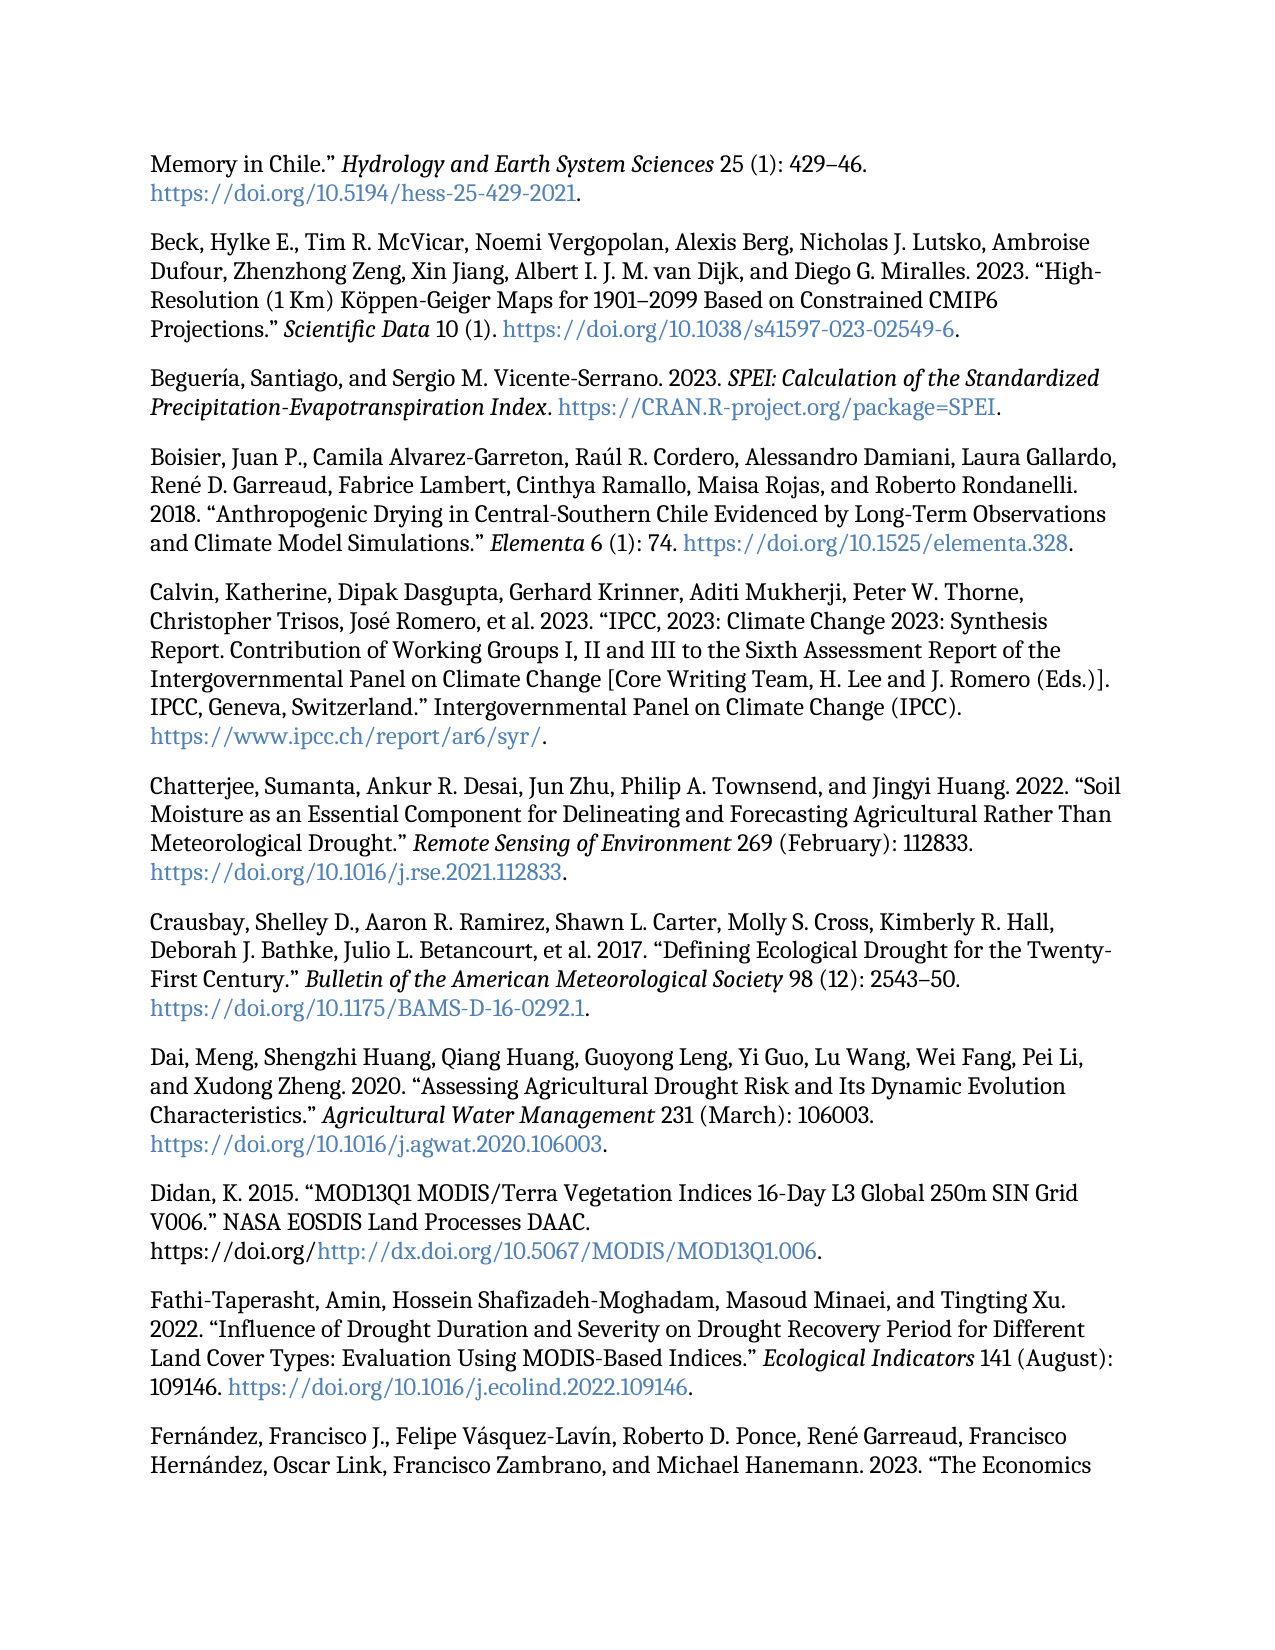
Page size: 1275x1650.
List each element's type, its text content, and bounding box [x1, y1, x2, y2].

text Didan, K. 2015. “MOD13Q1 MODIS/Terra Vegetation Indices 16-Day L3 Global 250m SIN Grid V006.” NASA EOSDIS Land Processes DAAC. https://doi.org/http://dx.doi.org/10.5067/MODIS/MOD13Q1.006. [150, 1179, 1125, 1265]
text Beguería, Santiago, and Sergio M. Vicente-Serrano. 2023. SPEI: Calculation of the Standardized Precipitation-Evapotranspiration Index. https://CRAN.R-project.org/package=SPEI. [150, 364, 1125, 422]
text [150, 150, 1125, 207]
text Crausbay, Shelley D., Aaron R. Ramirez, Shawn L. Carter, Molly S. Cross, Kimberly R. Hall, Deborah J. Bathke, Julio L. Betancourt, et al. 2017. “Defining Ecological Drought for the Twenty-First Century.” Bulletin of the American Meteorological Society 98 (12): 2543–50. https://doi.org/10.1175/BAMS-D-16-0292.1. [150, 907, 1125, 1022]
text Chatterjee, Sumanta, Ankur R. Desai, Jun Zhu, Philip A. Townsend, and Jingyi Huang. 2022. “Soil Moisture as an Essential Component for Delineating and Forecasting Agricultural Rather Than Meteorological Drought.” Remote Sensing of Environment 269 (February): 112833. https://doi.org/10.1016/j.rse.2021.112833. [150, 772, 1125, 887]
text Dai, Meng, Shengzhi Huang, Qiang Huang, Guoyong Leng, Yi Guo, Lu Wang, Wei Fang, Pei Li, and Xudong Zheng. 2020. “Assessing Agricultural Drought Risk and Its Dynamic Evolution Characteristics.” Agricultural Water Management 231 (March): 106003. https://doi.org/10.1016/j.agwat.2020.106003. [150, 1043, 1125, 1158]
text Fathi-Taperasht, Amin, Hossein Shafizadeh-Moghadam, Masoud Minaei, and Tingting Xu. 2022. “Influence of Drought Duration and Severity on Drought Recovery Period for Different Land Cover Types: Evaluation Using MODIS-Based Indices.” Ecological Indicators 141 (August): 109146. https://doi.org/10.1016/j.ecolind.2022.109146. [150, 1286, 1125, 1401]
text Boisier, Juan P., Camila Alvarez-Garreton, Raúl R. Cordero, Alessandro Damiani, Laura Gallardo, René D. Garreaud, Fabrice Lambert, Cinthya Ramallo, Maisa Rojas, and Roberto Rondanelli. 2018. “Anthropogenic Drying in Central-Southern Chile Evidenced by Long-Term Observations and Climate Model Simulations.” Elementa 6 (1): 74. https://doi.org/10.1525/elementa.328. [150, 442, 1125, 557]
text Beck, Hylke E., Tim R. McVicar, Noemi Vergopolan, Alexis Berg, Nicholas J. Lutsko, Ambroise Dufour, Zhenzhong Zeng, Xin Jiang, Albert I. J. M. van Dijk, and Diego G. Miralles. 2023. “High-Resolution (1 Km) Köppen-Geiger Maps for 1901–2099 Based on Constrained CMIP6 Projections.” Scientific Data 10 (1). https://doi.org/10.1038/s41597-023-02549-6. [150, 228, 1125, 343]
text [150, 1422, 1125, 1479]
text Calvin, Katherine, Dipak Dasgupta, Gerhard Krinner, Aditi Mukherji, Peter W. Thorne, Christopher Trisos, José Romero, et al. 2023. “IPCC, 2023: Climate Change 2023: Synthesis Report. Contribution of Working Groups I, II and III to the Sixth Assessment Report of the Intergovernmental Panel on Climate Change [Core Writing Team, H. Lee and J. Romero (Eds.)]. IPCC, Geneva, Switzerland.” Intergovernmental Panel on Climate Change (IPCC). https://www.ipcc.ch/report/ar6/syr/. [150, 578, 1125, 751]
